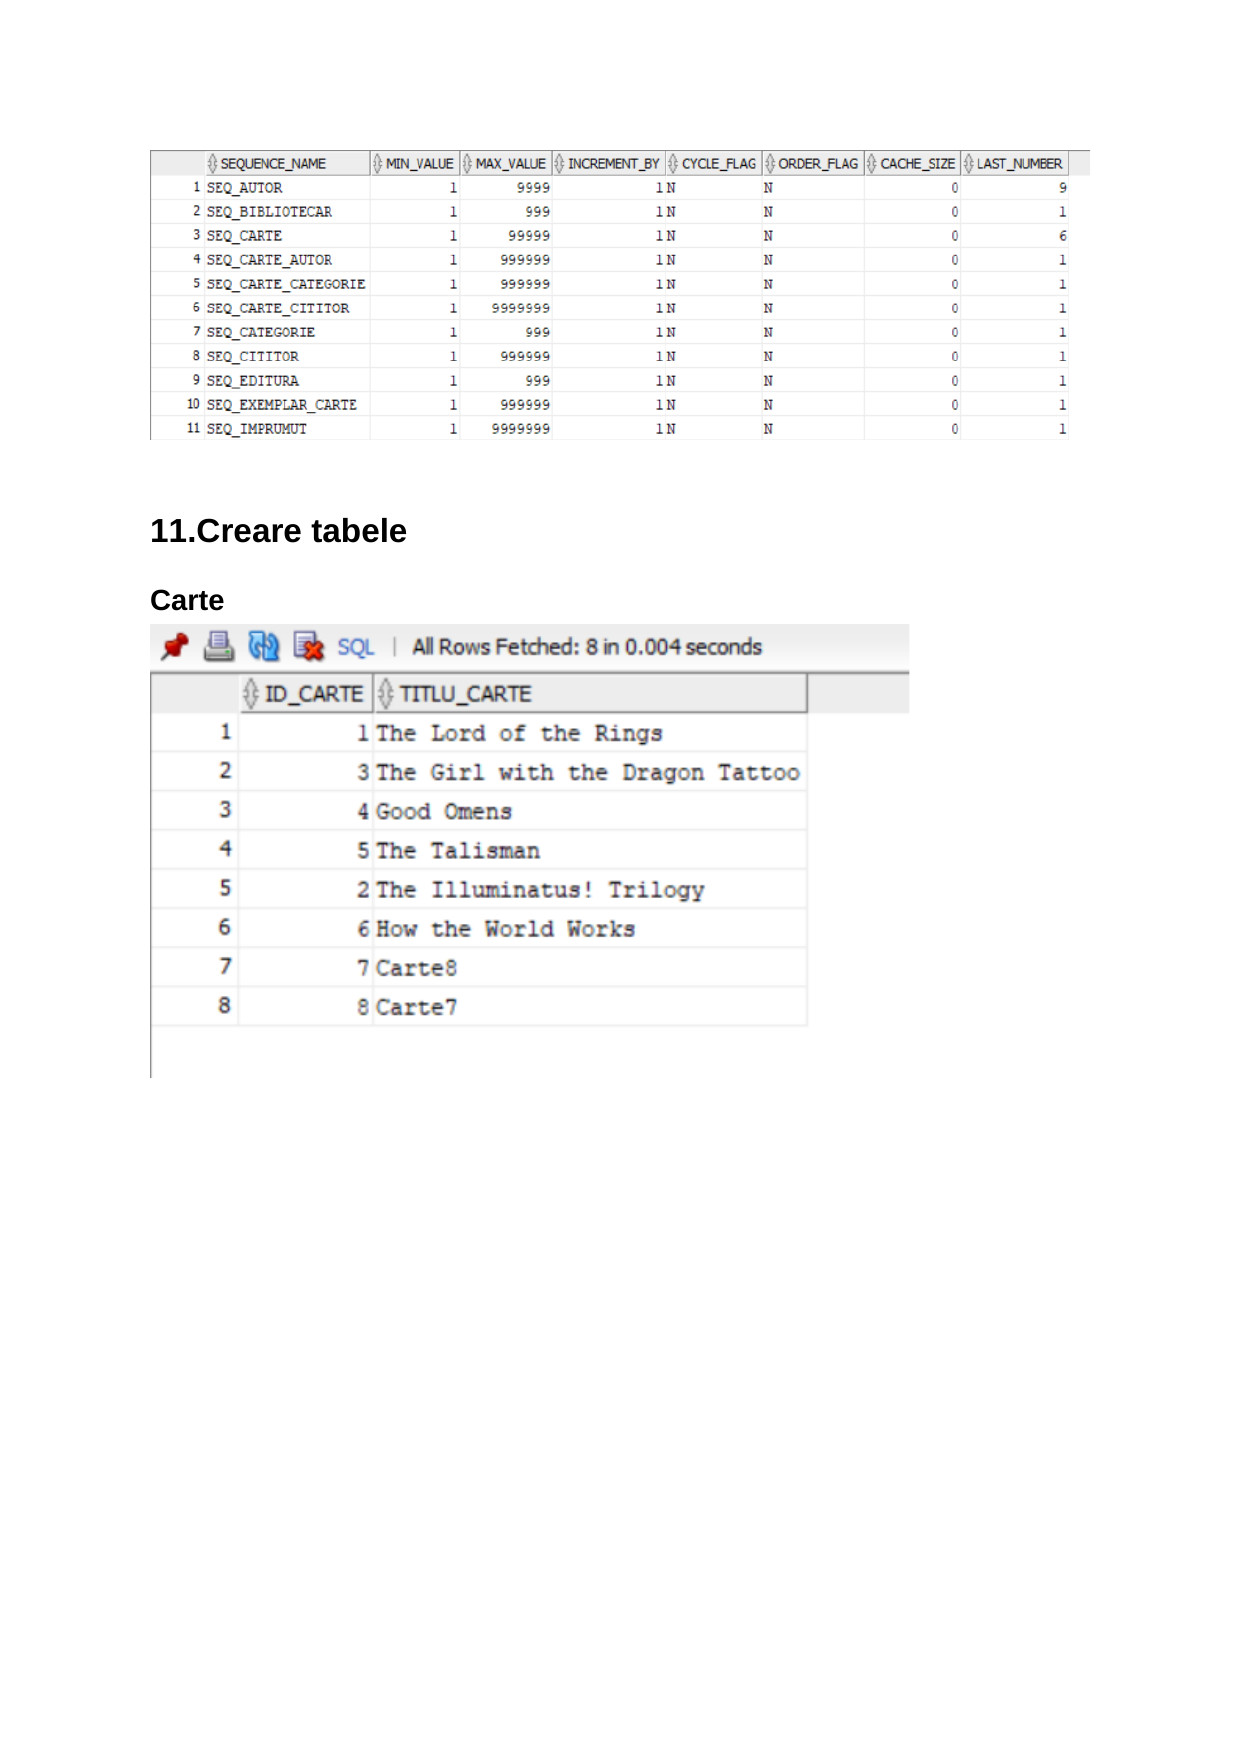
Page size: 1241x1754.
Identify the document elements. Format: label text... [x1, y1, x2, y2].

subtitle Carte [150, 583, 1090, 616]
picture [150, 150, 1091, 440]
picture [150, 624, 910, 1078]
subtitle 11.Creare tabele [150, 511, 1090, 549]
